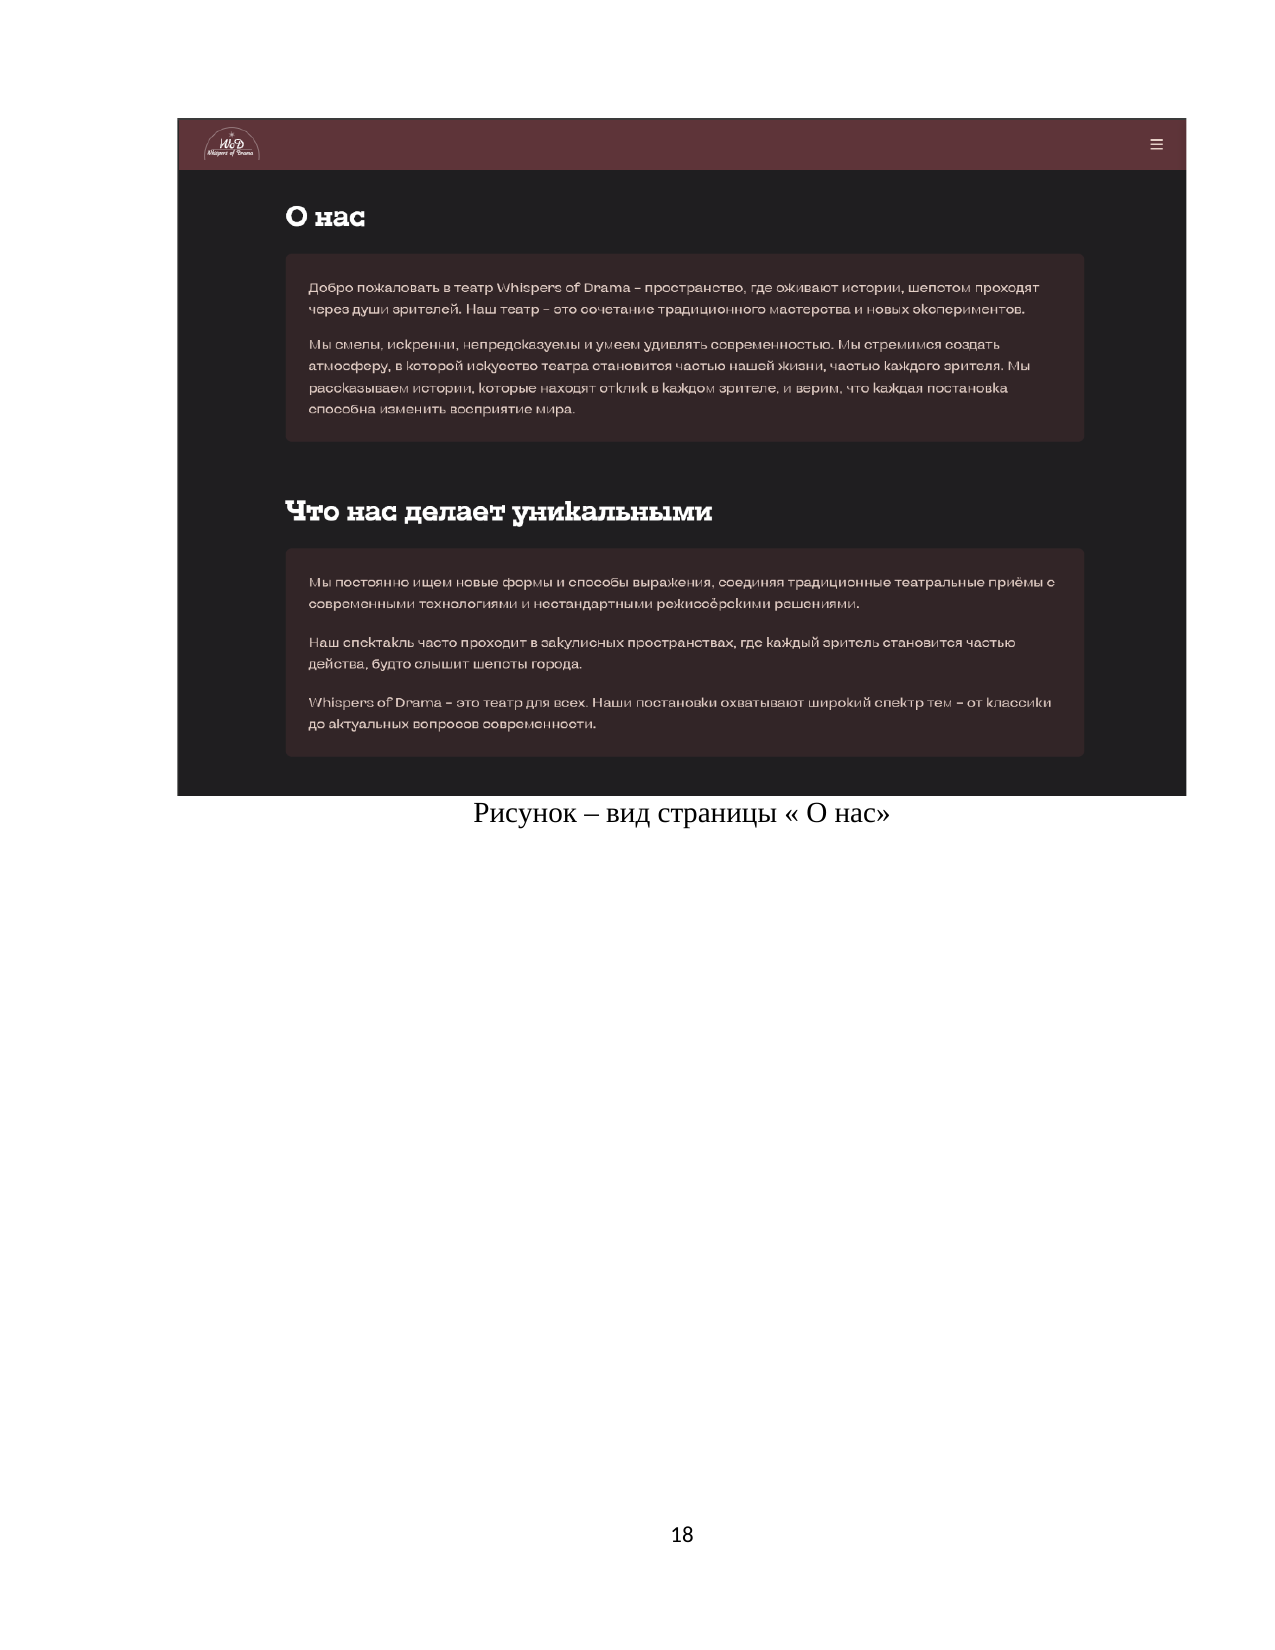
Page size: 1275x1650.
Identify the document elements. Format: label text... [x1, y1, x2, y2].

picture [177, 118, 1187, 796]
text Рисунок – вид страницы « О нас» [177, 796, 1186, 829]
